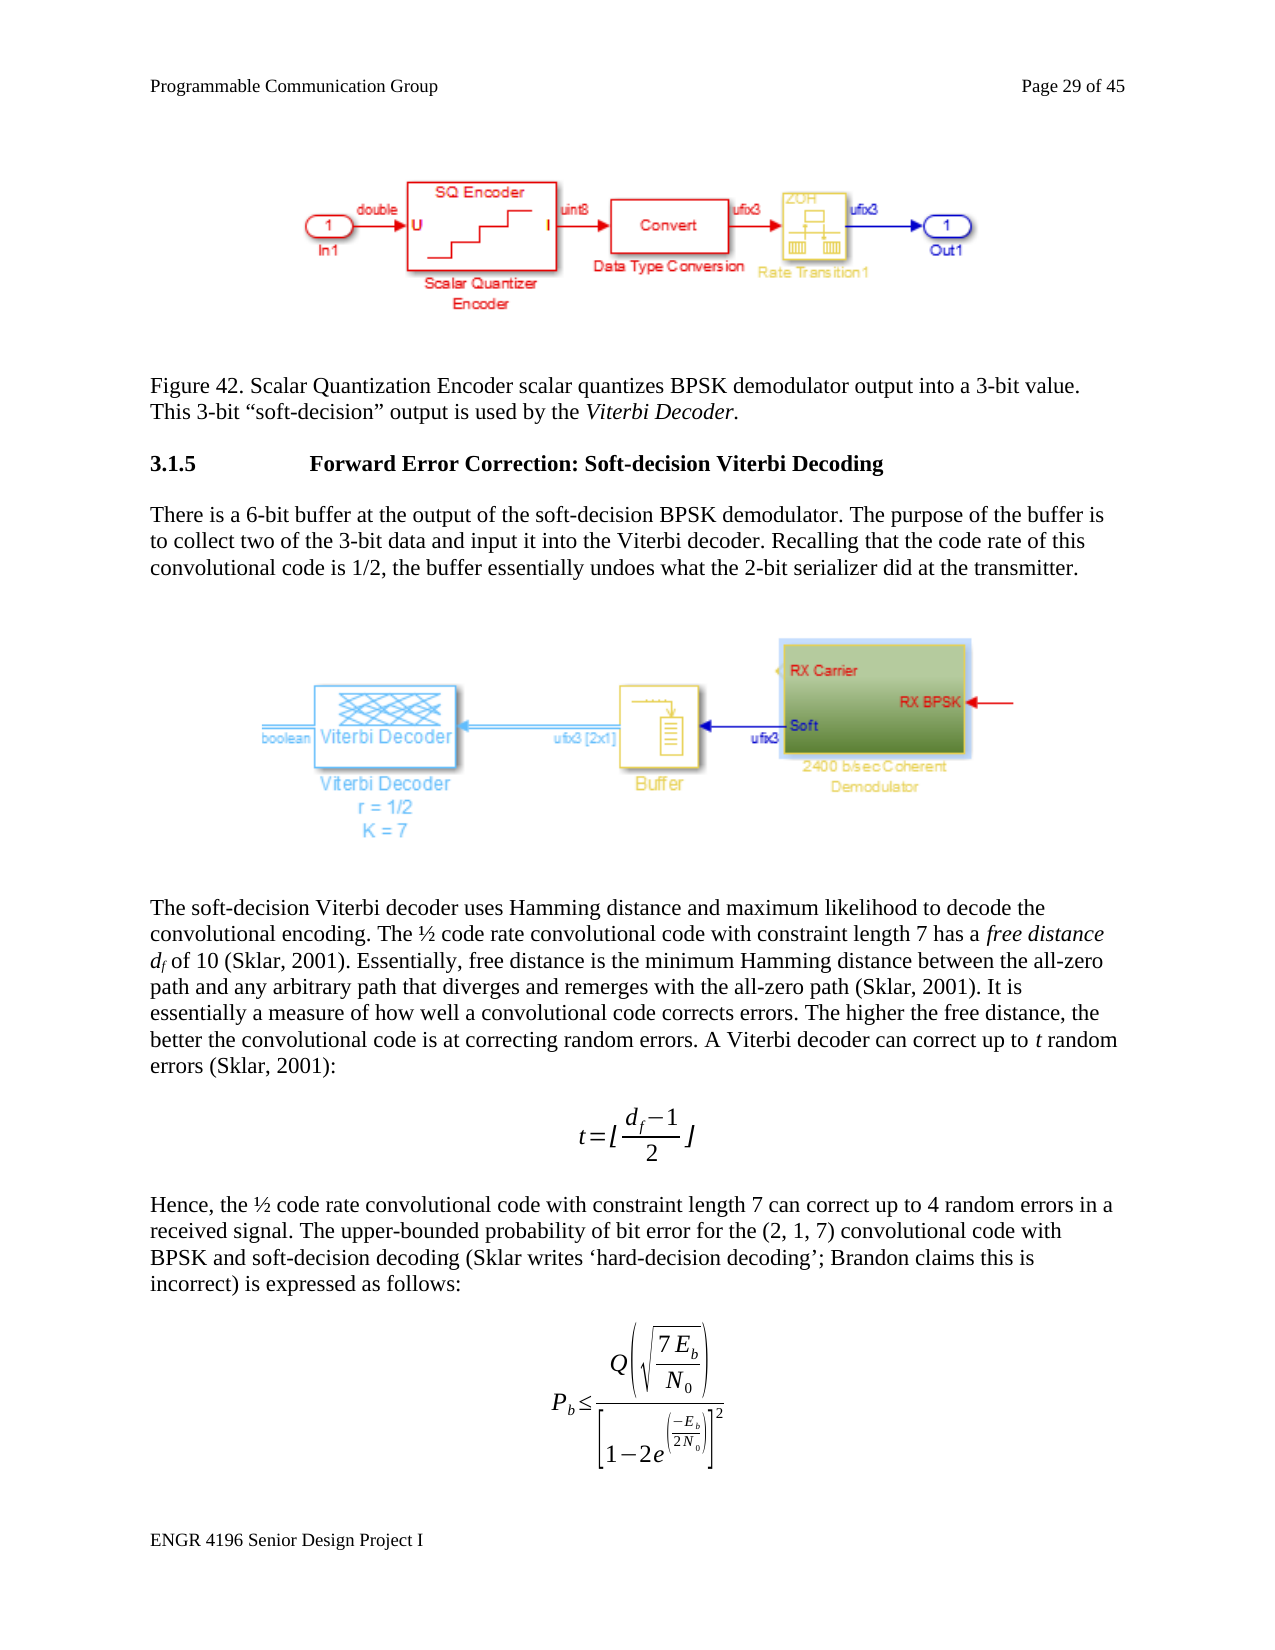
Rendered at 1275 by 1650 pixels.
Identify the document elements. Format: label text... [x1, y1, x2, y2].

picture [261, 605, 1014, 869]
text Hence, the ½ code rate convolutional code with constraint length 7 can correct up to 4 random errors in a received signal. The upper-bounded probability of bit error for the (2, 1, 7) convolutional code with BPSK and soft-decision decoding (Sklar writes ‘hard-decision decoding’; Brandon claims this is incorrect) is expressed as follows: [150, 1191, 1125, 1297]
picture [282, 150, 993, 347]
subtitle 3.1.5 Forward Error Correction: Soft-decision Viterbi Decoding [150, 449, 1125, 476]
text Figure 42. Scalar Quantization Encoder scalar quantizes BPSK demodulator output into a 3-bit value. This 3-bit “soft-decision” output is used by the Viterbi Decoder. [150, 372, 1125, 424]
text The soft-decision Viterbi decoder uses Hamming distance and maximum likelihood to decode the convolutional encoding. The ½ code rate convolutional code with constraint length 7 has a free distance df of 10 (Sklar, 2001). Essentially, free distance is the minimum Hamming distance between the all-zero path and any arbitrary path that diverges and remerges with the all-zero path (Sklar, 2001). It is essentially a measure of how well a convolutional code corrects errors. The higher the free distance, the better the convolutional code is at correcting random errors. A Viterbi decoder can correct up to t random errors (Sklar, 2001): [150, 894, 1125, 1078]
text There is a 6-bit buffer at the output of the soft-decision BPSK demodulator. The purpose of the buffer is to collect two of the 3-bit data and input it into the Viterbi decoder. Recalling that the code rate of this convolutional code is 1/2, the buffer essentially undoes what the 2-bit serializer did at the transmitter. [150, 501, 1125, 580]
